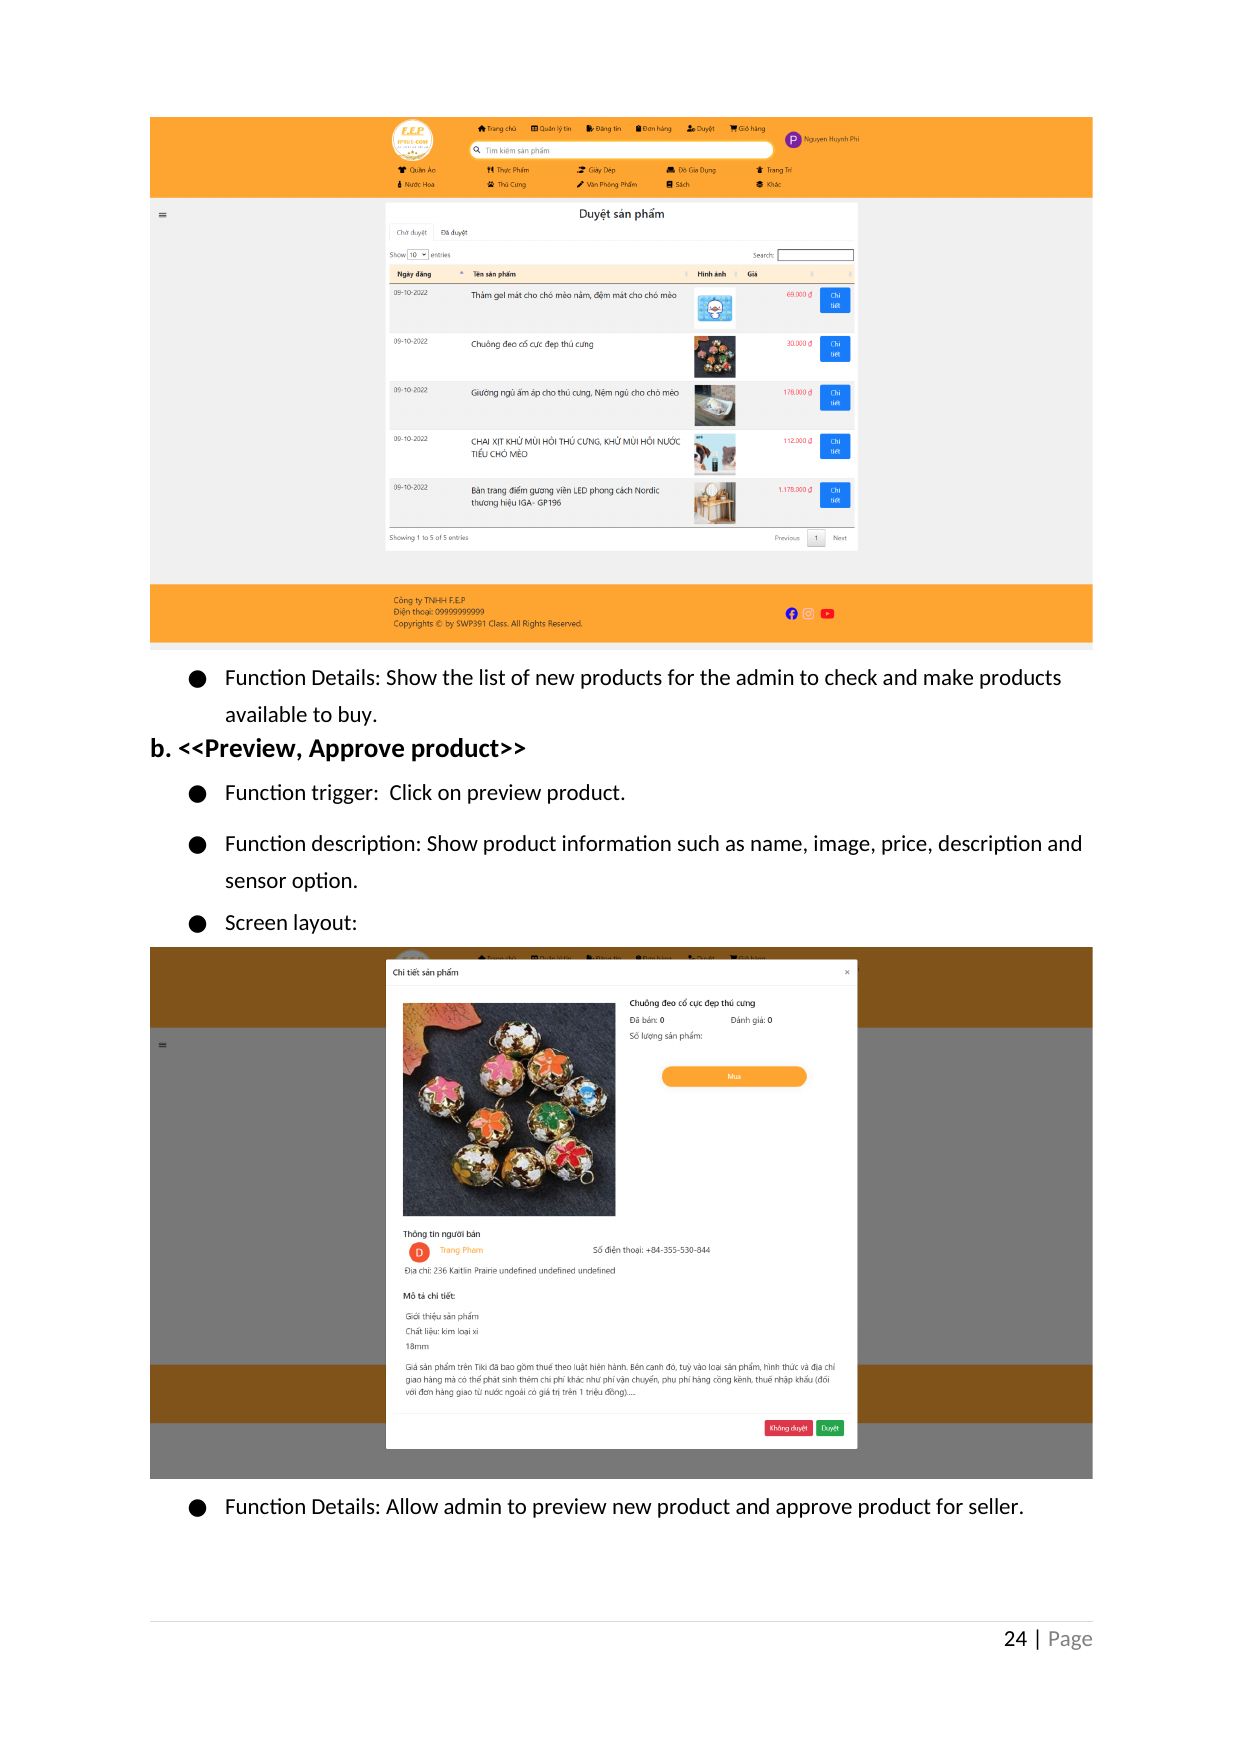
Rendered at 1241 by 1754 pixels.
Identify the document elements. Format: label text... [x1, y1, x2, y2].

picture [150, 947, 1093, 1479]
list Screen layout: [187, 896, 1093, 943]
list Function trigger: Click on preview product. [187, 766, 1093, 813]
text b. <<Preview, Approve product>> [150, 731, 1093, 764]
picture [150, 117, 1093, 650]
list Function description: Show product information such as name, image, price, description and sensor option. [187, 817, 1093, 894]
list Function Details: Allow admin to preview new product and approve product for seller. [187, 1481, 1093, 1528]
list Function Details: Show the list of new products for the admin to check and make products available to buy. [187, 651, 1093, 728]
